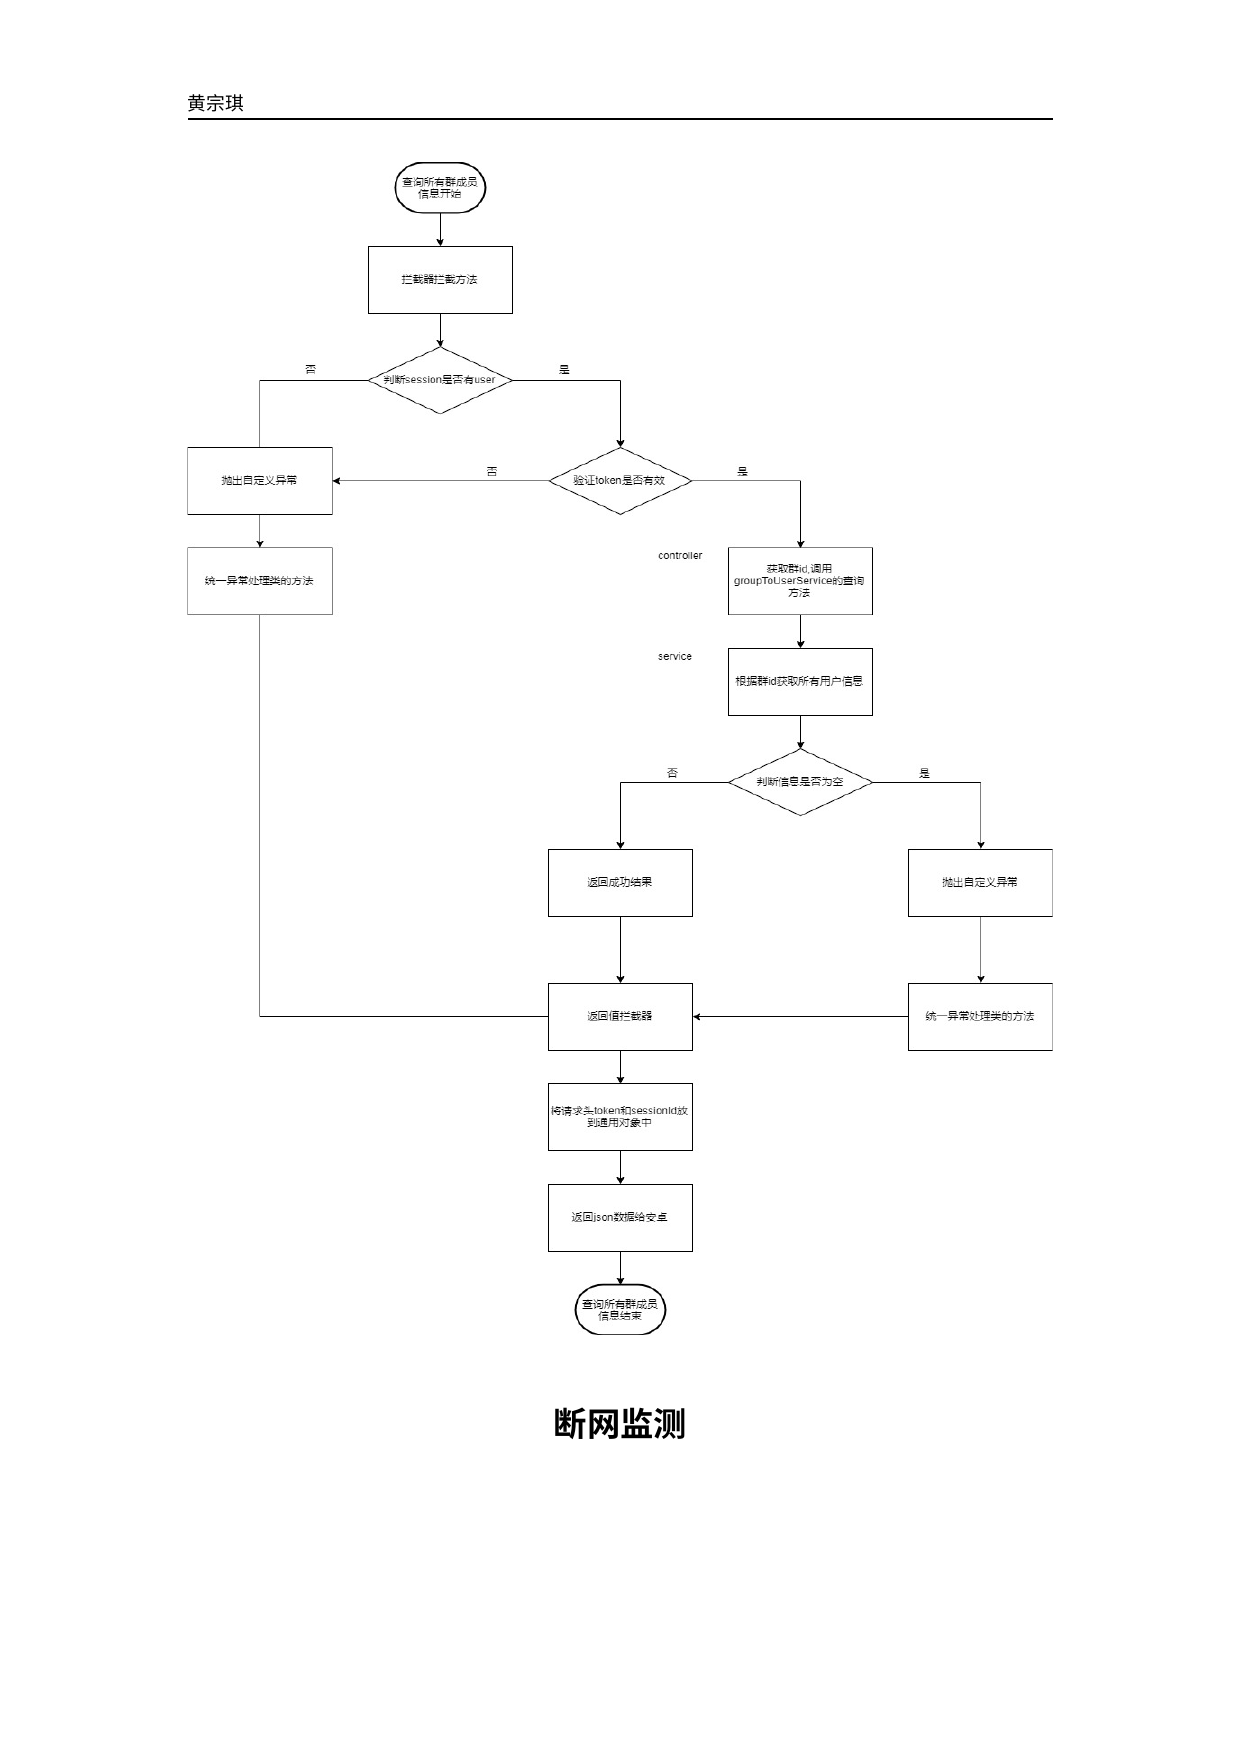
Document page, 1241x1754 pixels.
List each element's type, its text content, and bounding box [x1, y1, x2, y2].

subtitle 断网监测 [187, 1389, 1053, 1454]
picture [187, 162, 1053, 1335]
